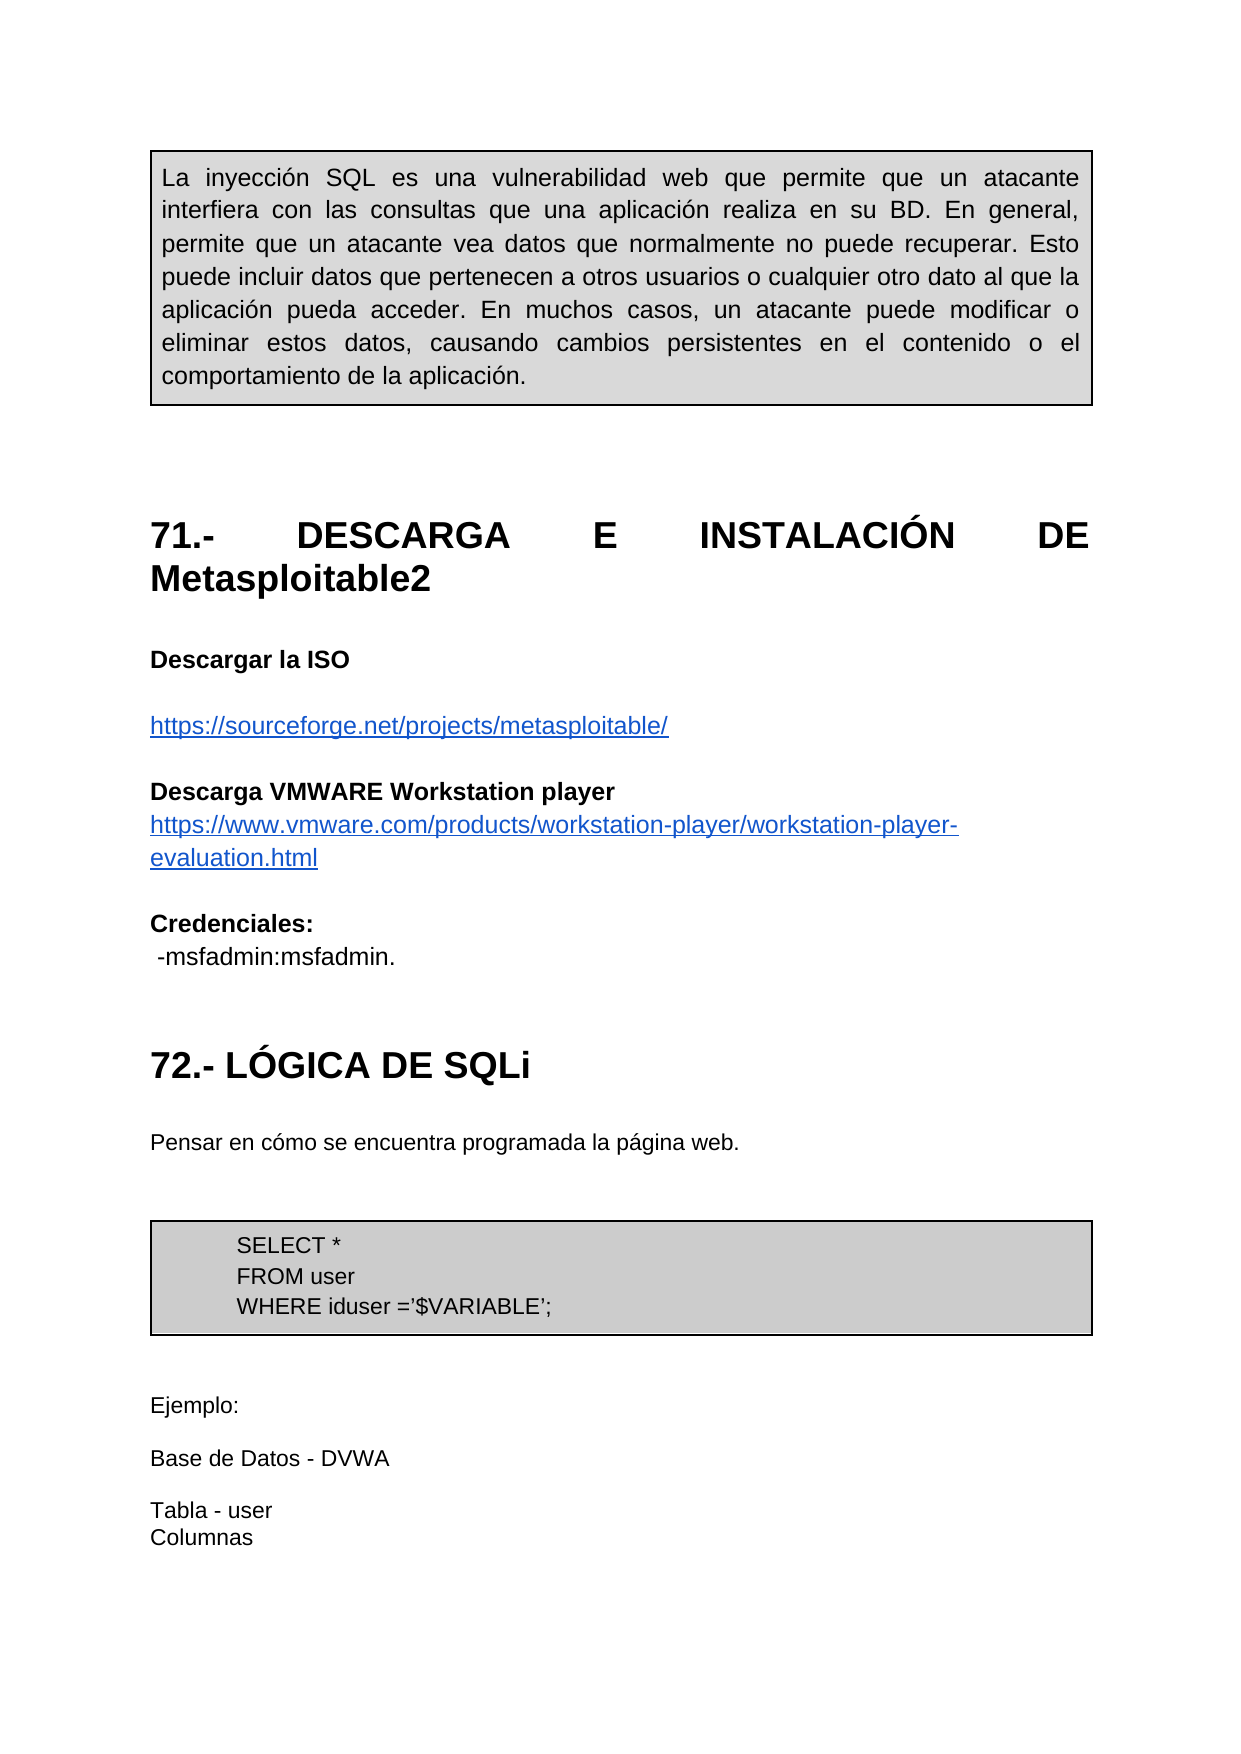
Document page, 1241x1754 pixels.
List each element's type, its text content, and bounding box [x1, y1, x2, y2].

text Tabla - user [150, 1497, 1090, 1524]
text Ejemplo: [150, 1392, 1090, 1418]
text -msfadmin:msfadmin. [150, 942, 1090, 971]
text Descargar la ISO [150, 645, 1090, 674]
table_header SELECT * FROM user WHERE iduser =’$VARIABLE’; [152, 1222, 1091, 1333]
table_header La inyección SQL es una vulnerabilidad web que permite que un atacante interfiera con las consultas que una aplicación realiza en su BD. En general, permite que un atacante vea datos que normalmente no puede recuperar. Esto puede incluir datos que pertenecen a otros usuarios o cualquier otro dato al que la aplicación pueda acceder. En muchos casos, un atacante puede modificar o eliminar estos datos, causando cambios persistentes en el contenido o el comportamiento de la aplicación. [152, 152, 1091, 404]
text Pensar en cómo se encuentra programada la página web. [150, 1129, 1090, 1156]
text Descarga VMWARE Workstation player [150, 777, 1090, 806]
text Base de Datos - DVWA [150, 1445, 1090, 1471]
text https://sourceforge.net/projects/metasploitable/ [150, 711, 1090, 740]
text Credenciales: [150, 909, 1090, 938]
subtitle 72.- LÓGICA DE SQLi [150, 1043, 1090, 1087]
subtitle 71.- DESCARGA E INSTALACIÓN DE Metasploitable2 [150, 513, 1090, 600]
text Columnas [150, 1524, 1090, 1550]
text https://www.vmware.com/products/workstation-player/workstation-player-evaluation.html [150, 810, 1090, 872]
